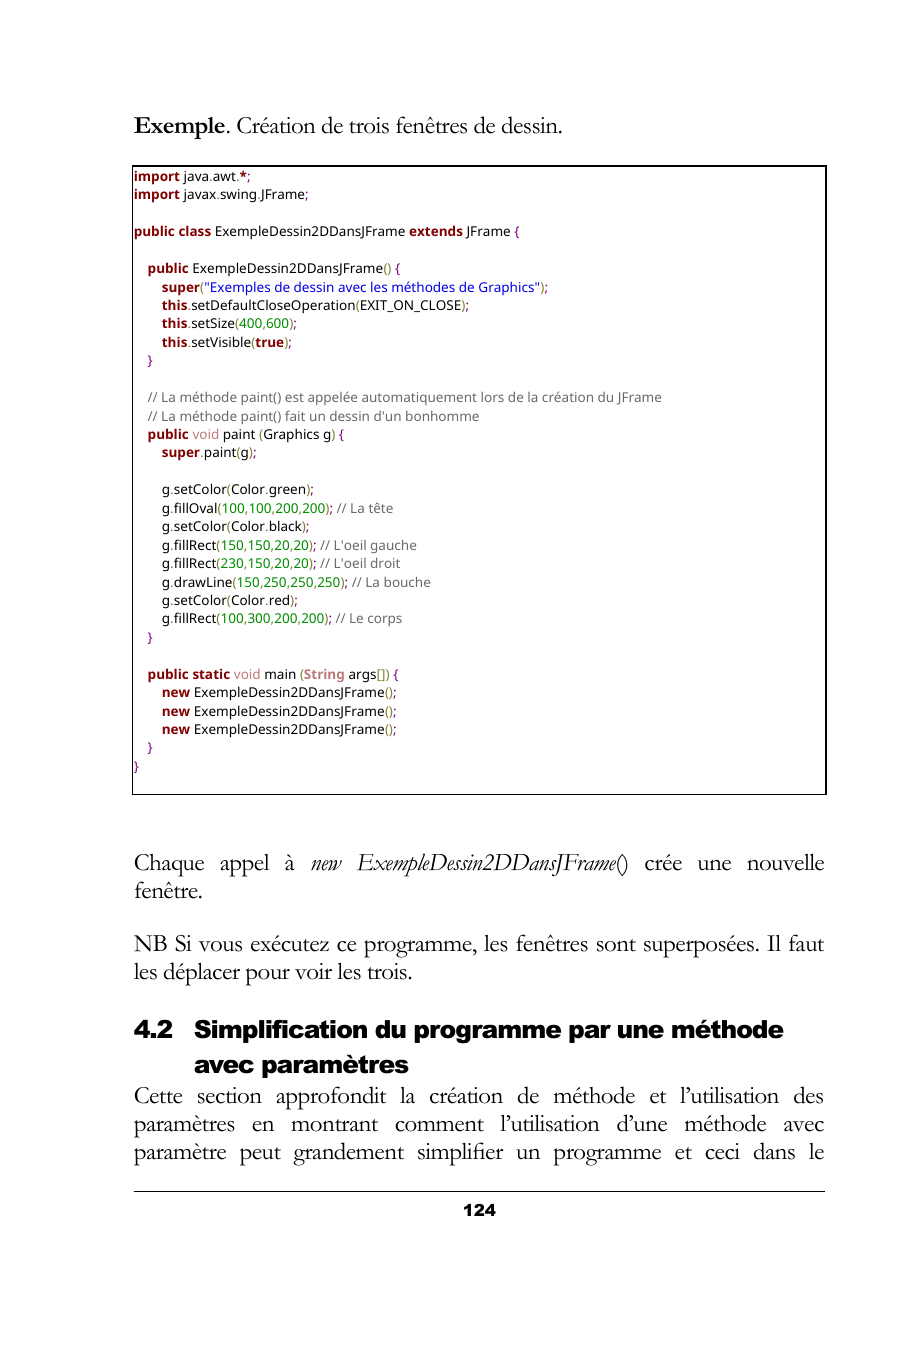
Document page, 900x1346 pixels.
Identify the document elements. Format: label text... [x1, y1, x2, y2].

text g.setColor(Color.green); [133, 480, 825, 499]
text g.drawLine(150,250,250,250); // La bouche [133, 572, 825, 591]
text g.fillRect(100,300,200,200); // Le corps [133, 609, 825, 628]
text super("Exemples de dessin avec les méthodes de Graphics"); [133, 277, 825, 296]
text public ExempleDessin2DDansJFrame() { [133, 259, 825, 277]
text new ExempleDessin2DDansJFrame(); [133, 683, 825, 702]
text this.setDefaultCloseOperation(EXIT_ON_CLOSE); [133, 296, 825, 314]
text g.fillRect(230,150,20,20); // L'oeil droit [133, 554, 825, 572]
text } [133, 738, 825, 757]
text import java.awt.*; [133, 167, 825, 185]
text g.fillRect(150,150,20,20); // L'oeil gauche [133, 536, 825, 554]
text // La méthode paint() fait un dessin d'un bonhomme [133, 407, 825, 425]
text Exemple. Création de trois fenêtres de dessin. [133, 112, 825, 140]
text public class ExempleDessin2DDansJFrame extends JFrame { [133, 222, 825, 241]
text } [133, 757, 825, 775]
text new ExempleDessin2DDansJFrame(); [133, 720, 825, 738]
text // La méthode paint() est appelée automatiquement lors de la création du JFrame [133, 388, 825, 407]
subtitle Simplification du programme par une méthode avec paramètres [133, 1011, 825, 1082]
text Chaque appel à new ExempleDessin2DDansJFrame() crée une nouvelle fenêtre. [133, 848, 825, 905]
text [133, 1082, 825, 1166]
text super.paint(g); [133, 443, 825, 462]
text public static void main (String args[]) { [133, 665, 825, 683]
text g.setColor(Color.black); [133, 517, 825, 536]
text this.setSize(400,600); [133, 314, 825, 333]
text import javax.swing.JFrame; [133, 185, 825, 204]
text this.setVisible(true); [133, 333, 825, 351]
text public void paint (Graphics g) { [133, 425, 825, 443]
text g.fillOval(100,100,200,200); // La tête [133, 499, 825, 517]
text } [133, 351, 825, 370]
text new ExempleDessin2DDansJFrame(); [133, 702, 825, 720]
text g.setColor(Color.red); [133, 591, 825, 609]
text } [133, 628, 825, 646]
text NB Si vous exécutez ce programme, les fenêtres sont superposées. Il faut les déplacer pour voir les trois. [133, 930, 825, 986]
